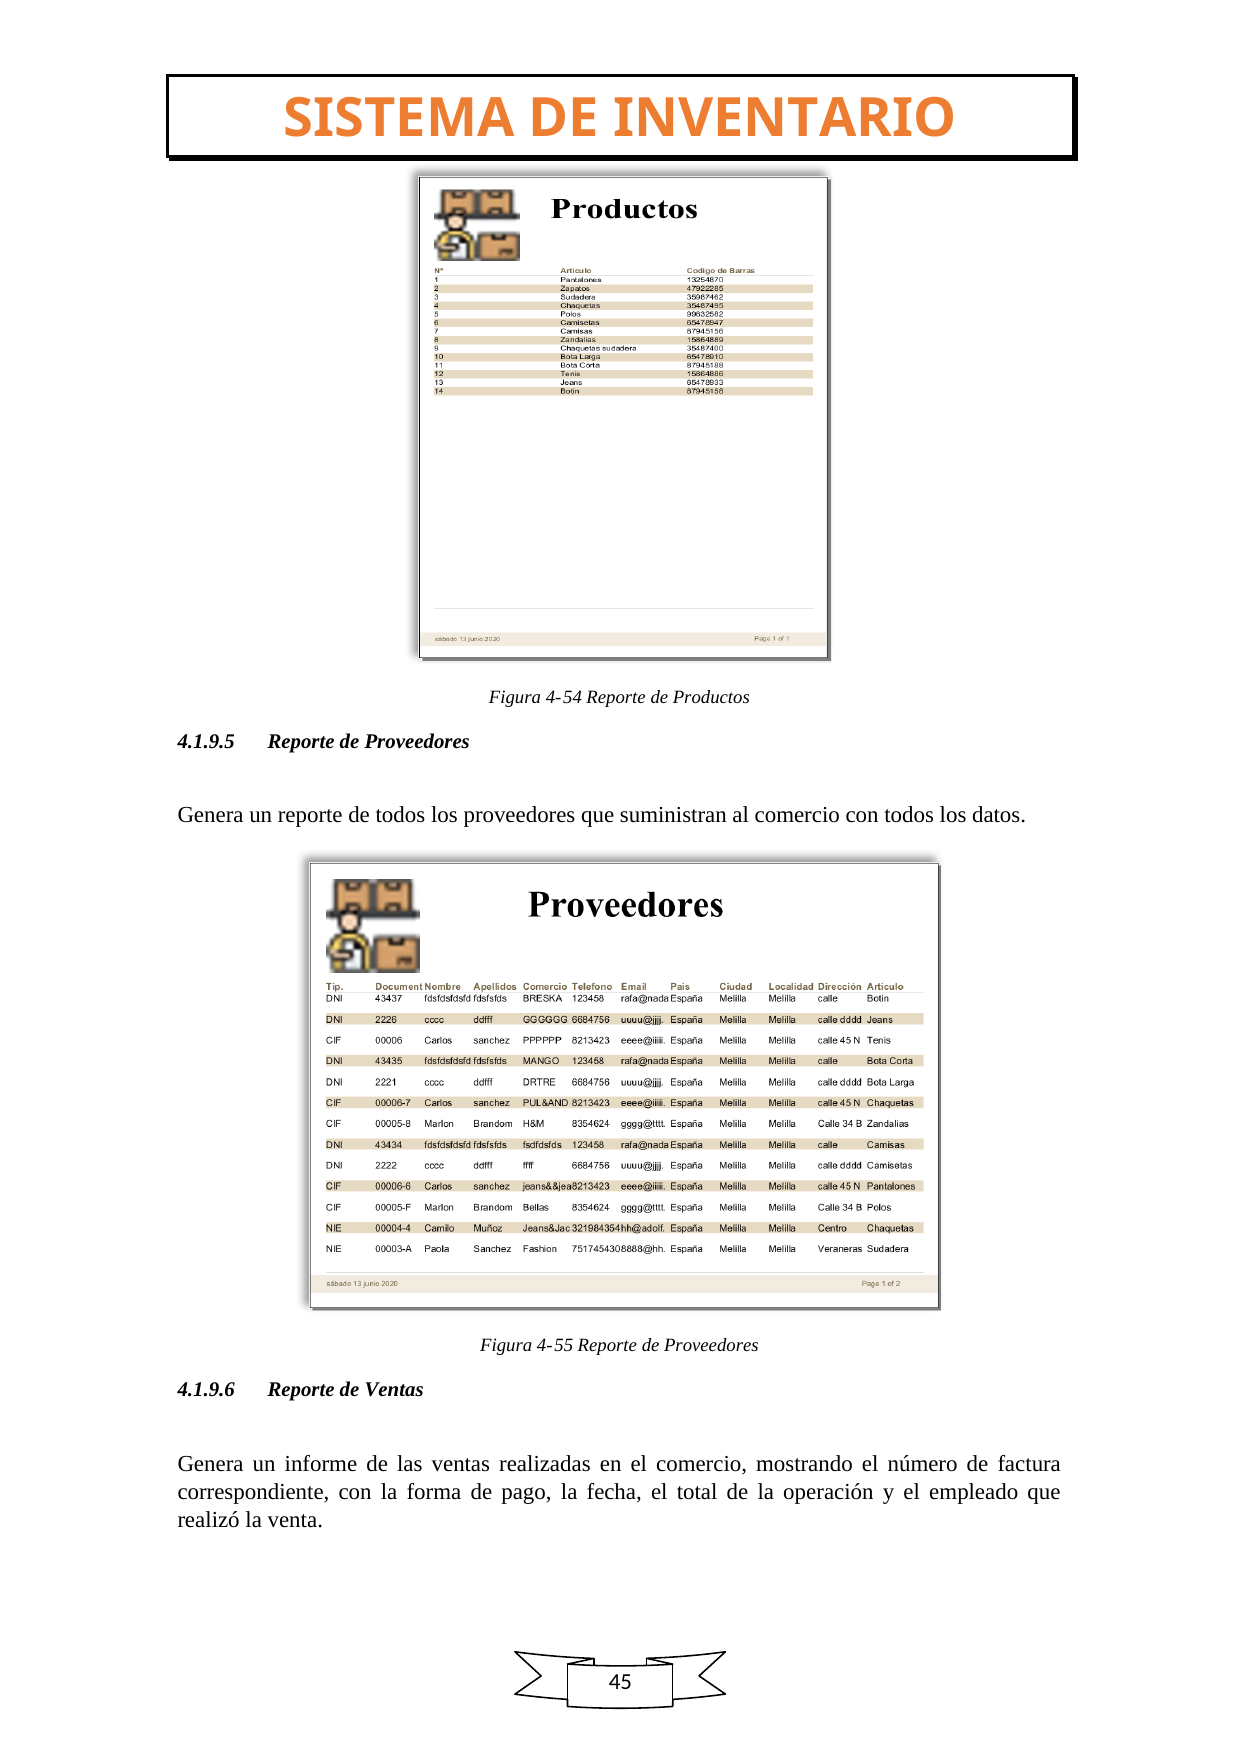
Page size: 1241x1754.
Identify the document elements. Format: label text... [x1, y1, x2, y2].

subtitle Reporte de Proveedores [177, 729, 1063, 753]
picture [418, 176, 832, 663]
subtitle Reporte de Ventas [177, 1377, 1063, 1401]
picture [309, 862, 941, 1311]
text Genera un reporte de todos los proveedores que suministran al comercio con todos los datos. [177, 801, 1063, 828]
text Genera un informe de las ventas realizadas en el comercio, mostrando el número de factura correspondiente, con la forma de pago, la fecha, el total de la operación y el empleado que realizó la venta. [177, 1449, 1063, 1533]
